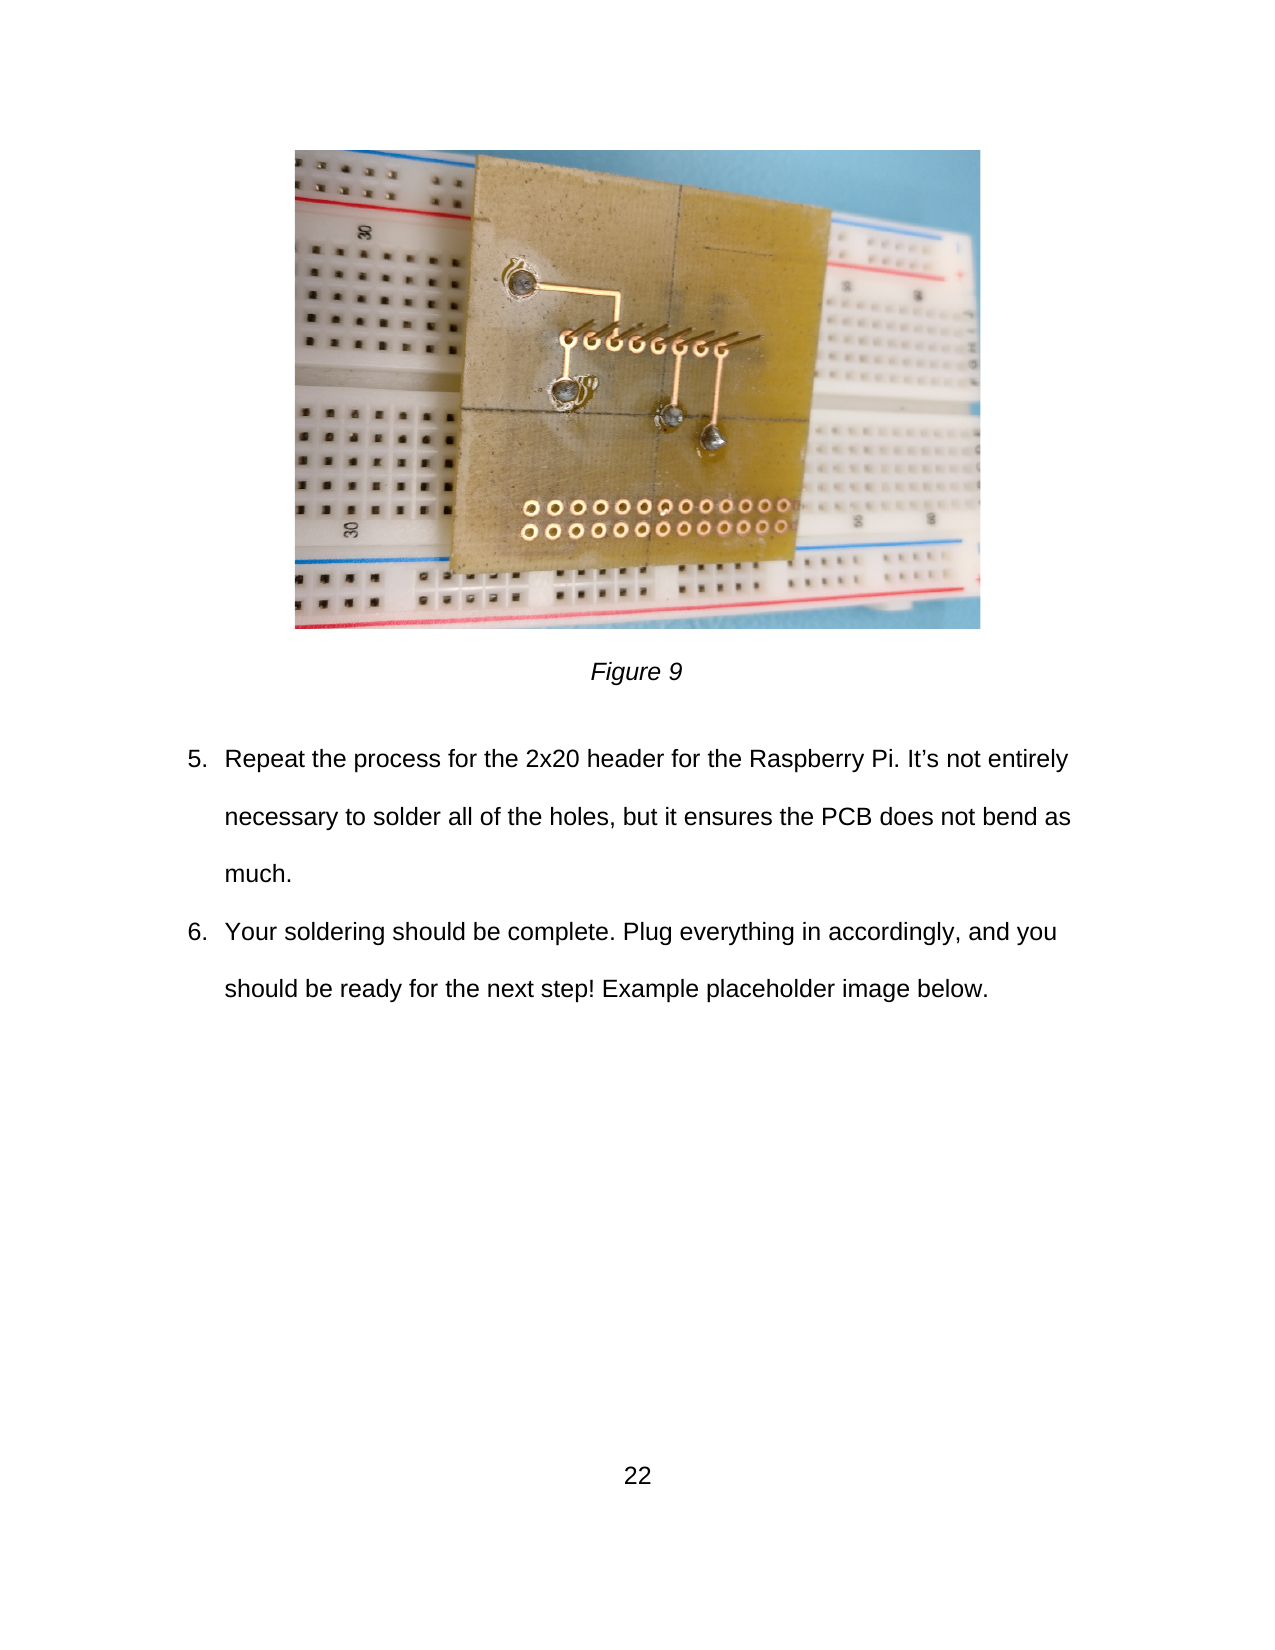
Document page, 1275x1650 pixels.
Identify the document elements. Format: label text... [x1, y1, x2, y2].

picture [294, 150, 981, 629]
list Repeat the process for the 2x20 header for the Raspberry Pi. It’s not entirely necessary to solder all of the holes, but it ensures the PCB does not bend as much. [187, 744, 1125, 888]
list Your soldering should be complete. Plug everything in accordingly, and you should be ready for the next step! Example placeholder image below. [187, 946, 1125, 1032]
